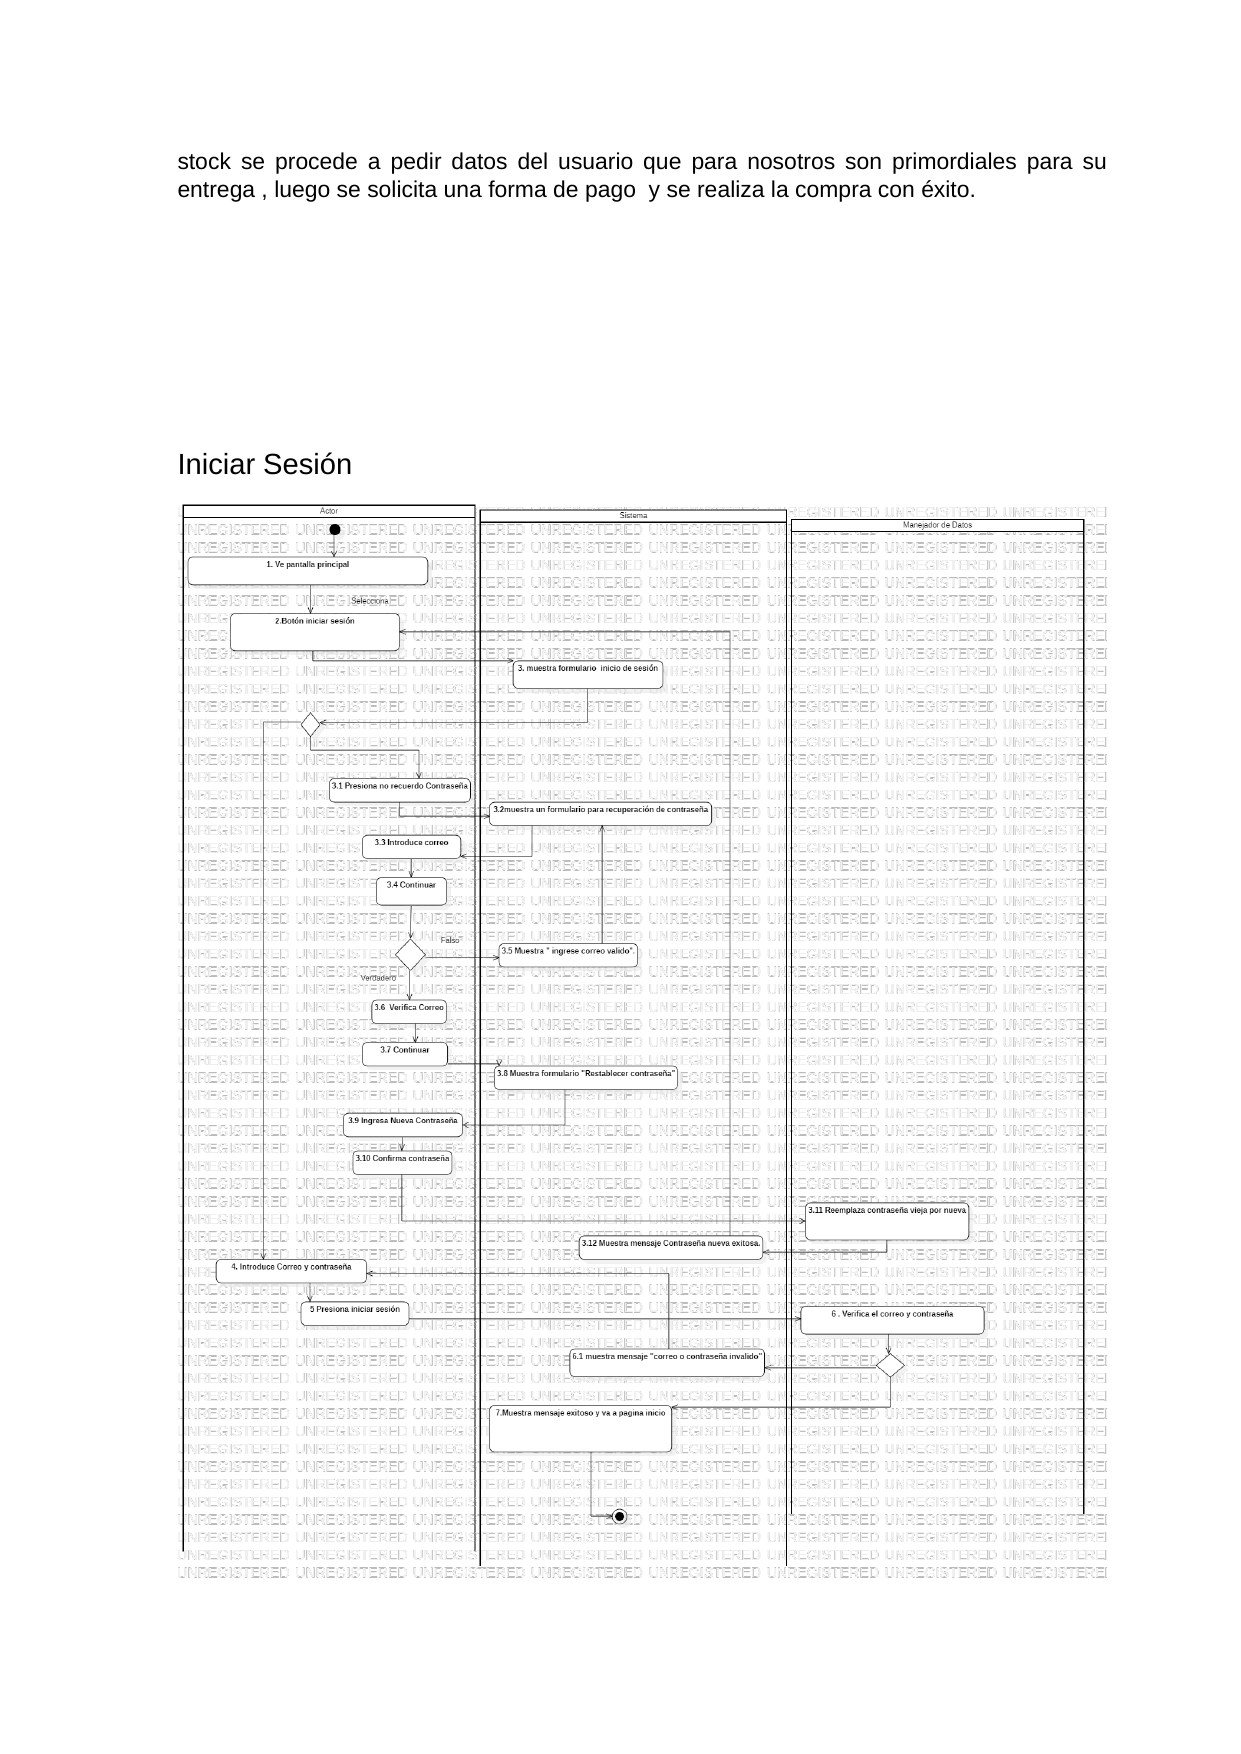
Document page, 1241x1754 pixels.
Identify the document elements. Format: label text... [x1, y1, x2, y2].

text Iniciar Sesión [177, 447, 1107, 480]
picture [177, 499, 1107, 1589]
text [177, 148, 1107, 202]
